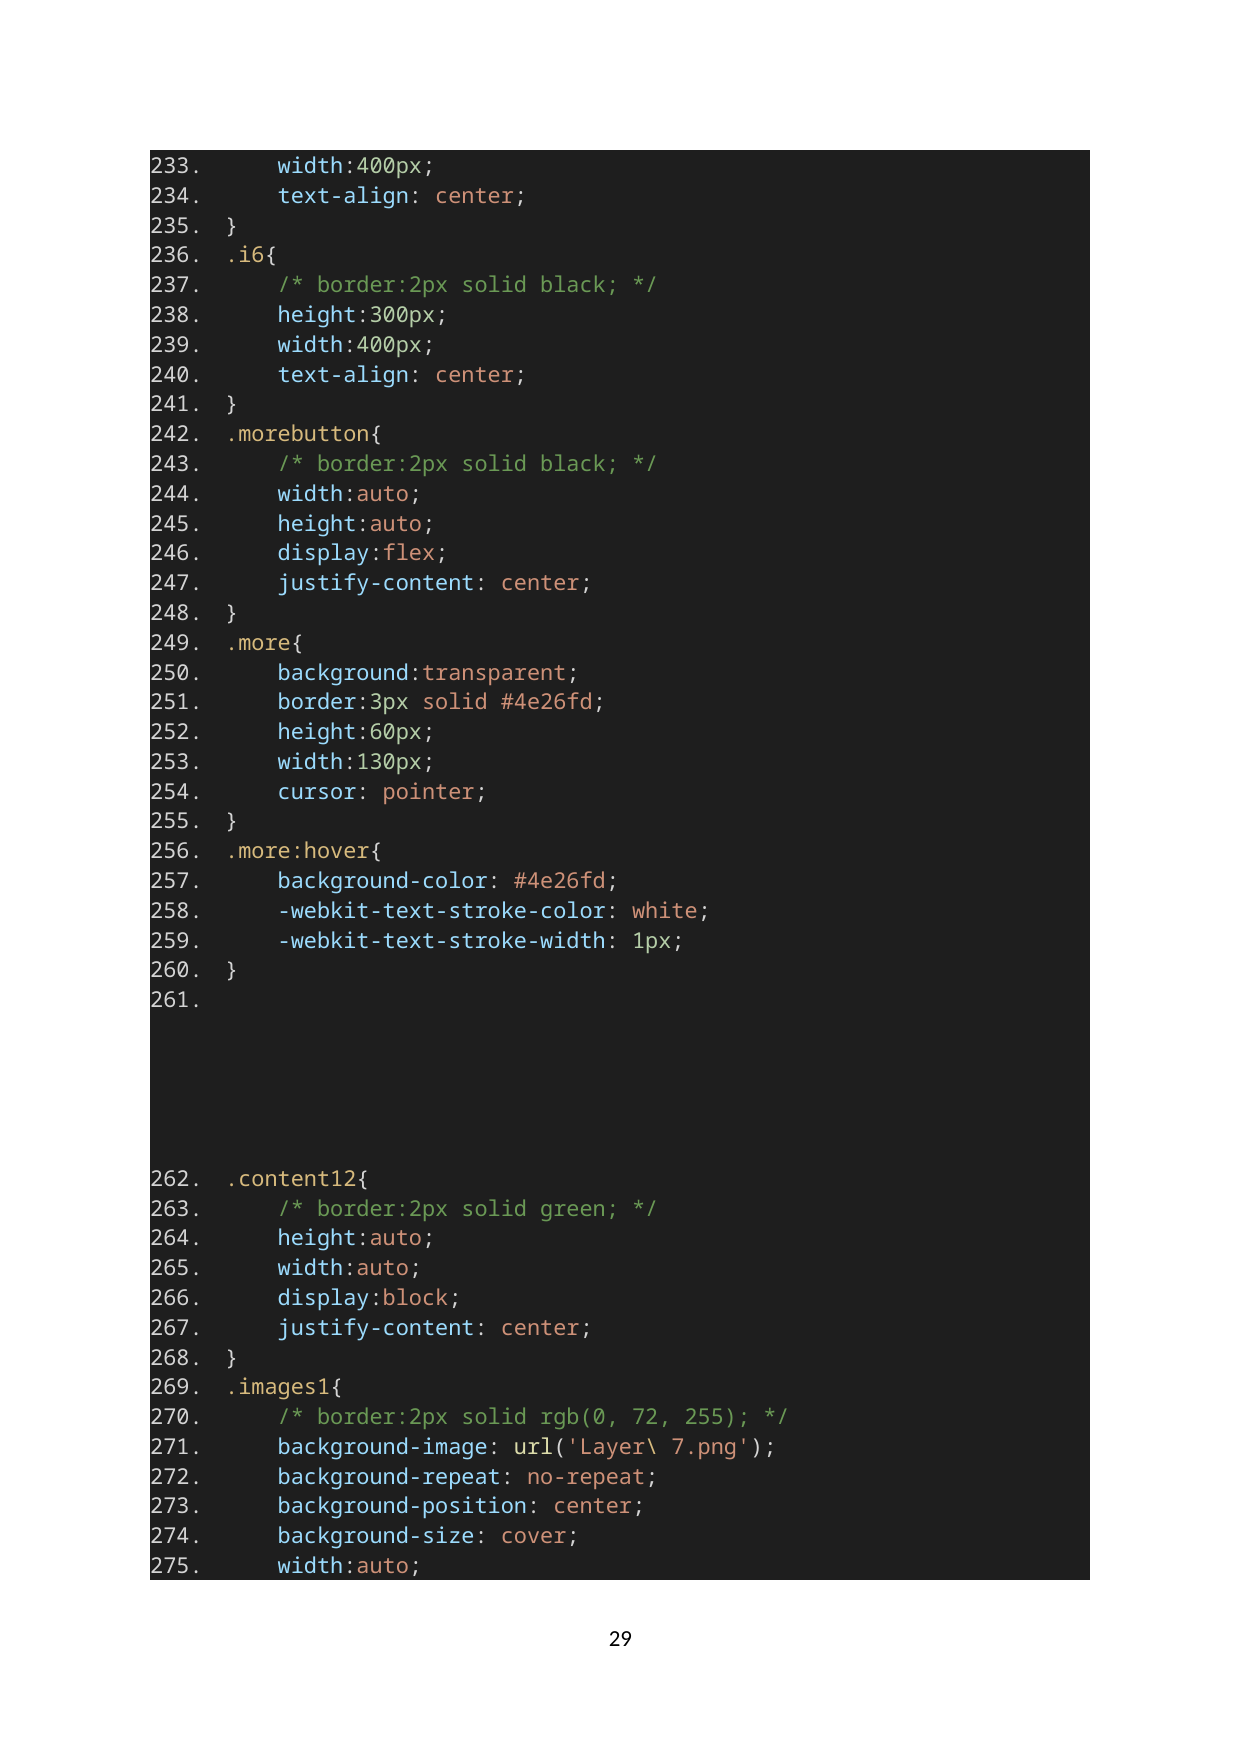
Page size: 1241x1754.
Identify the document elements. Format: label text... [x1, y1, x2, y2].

list } [150, 1342, 1090, 1371]
list width:auto; [150, 1252, 1090, 1282]
list display:block; [150, 1282, 1090, 1312]
list /* border:2px solid black; */ [150, 269, 1090, 299]
list -webkit-text-stroke-width: 1px; [150, 924, 1090, 954]
list .more{ [150, 627, 1090, 656]
list height:auto; [150, 1222, 1090, 1252]
list width:auto; [150, 1550, 1090, 1580]
list background:transparent; [150, 656, 1090, 686]
list width:400px; [150, 150, 1090, 180]
list text-align: center; [150, 358, 1090, 388]
list height:60px; [150, 716, 1090, 746]
list /* border:2px solid black; */ [150, 448, 1090, 478]
list justify-content: center; [150, 1312, 1090, 1342]
list justify-content: center; [150, 567, 1090, 597]
list border:3px solid #4e26fd; [150, 686, 1090, 716]
list height:auto; [150, 507, 1090, 537]
list display:flex; [150, 537, 1090, 567]
list -webkit-text-stroke-color: white; [150, 895, 1090, 924]
list } [150, 209, 1090, 239]
list text-align: center; [150, 180, 1090, 209]
list background-size: cover; [150, 1520, 1090, 1550]
list .i6{ [150, 239, 1090, 269]
list width:130px; [150, 746, 1090, 776]
list background-color: #4e26fd; [150, 865, 1090, 895]
list background-image: url('Layer\ 7.png'); [150, 1431, 1090, 1461]
list .images1{ [150, 1371, 1090, 1401]
list } [150, 805, 1090, 835]
list } [150, 597, 1090, 627]
list } [150, 954, 1090, 984]
list /* border:2px solid green; */ [150, 1193, 1090, 1222]
list } [150, 388, 1090, 418]
list background-repeat: no-repeat; [150, 1461, 1090, 1491]
list .morebutton{ [150, 418, 1090, 448]
list .more:hover{ [150, 835, 1090, 865]
list height:300px; [150, 299, 1090, 329]
list /* border:2px solid rgb(0, 72, 255); */ [150, 1401, 1090, 1431]
list width:auto; [150, 478, 1090, 507]
list width:400px; [150, 329, 1090, 358]
list cursor: pointer; [150, 776, 1090, 805]
list background-position: center; [150, 1491, 1090, 1520]
list .content12{ [150, 1163, 1090, 1193]
